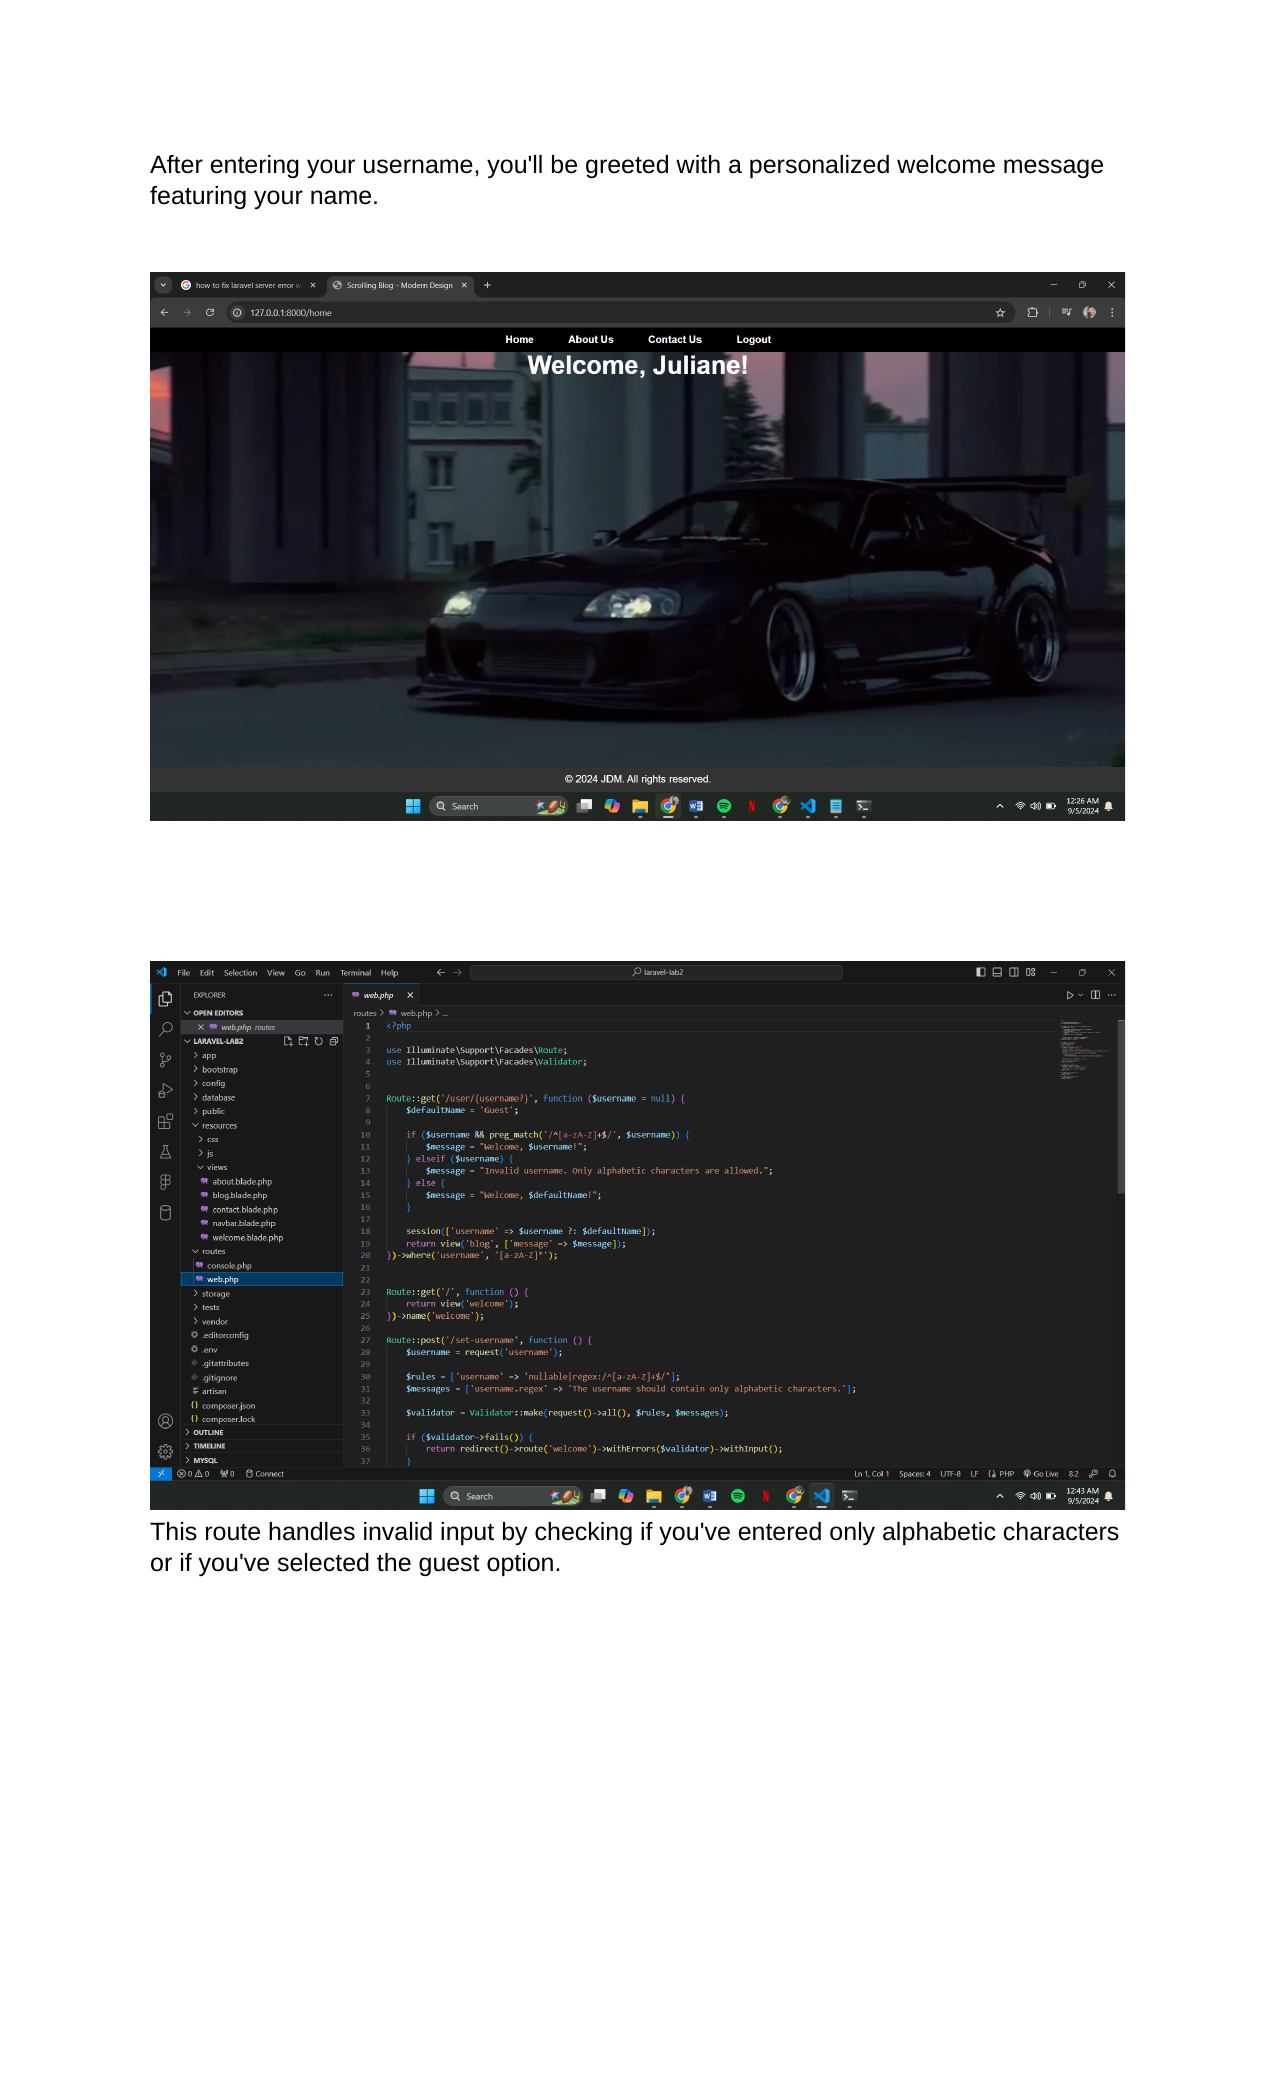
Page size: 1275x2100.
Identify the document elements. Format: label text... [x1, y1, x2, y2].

picture [150, 272, 1125, 821]
text This route handles invalid input by checking if you've entered only alphabetic characters or if you've selected the guest option. [150, 1517, 1125, 1577]
picture [150, 961, 1125, 1510]
text After entering your username, you'll be greeted with a personalized welcome message featuring your name. [150, 150, 1125, 210]
